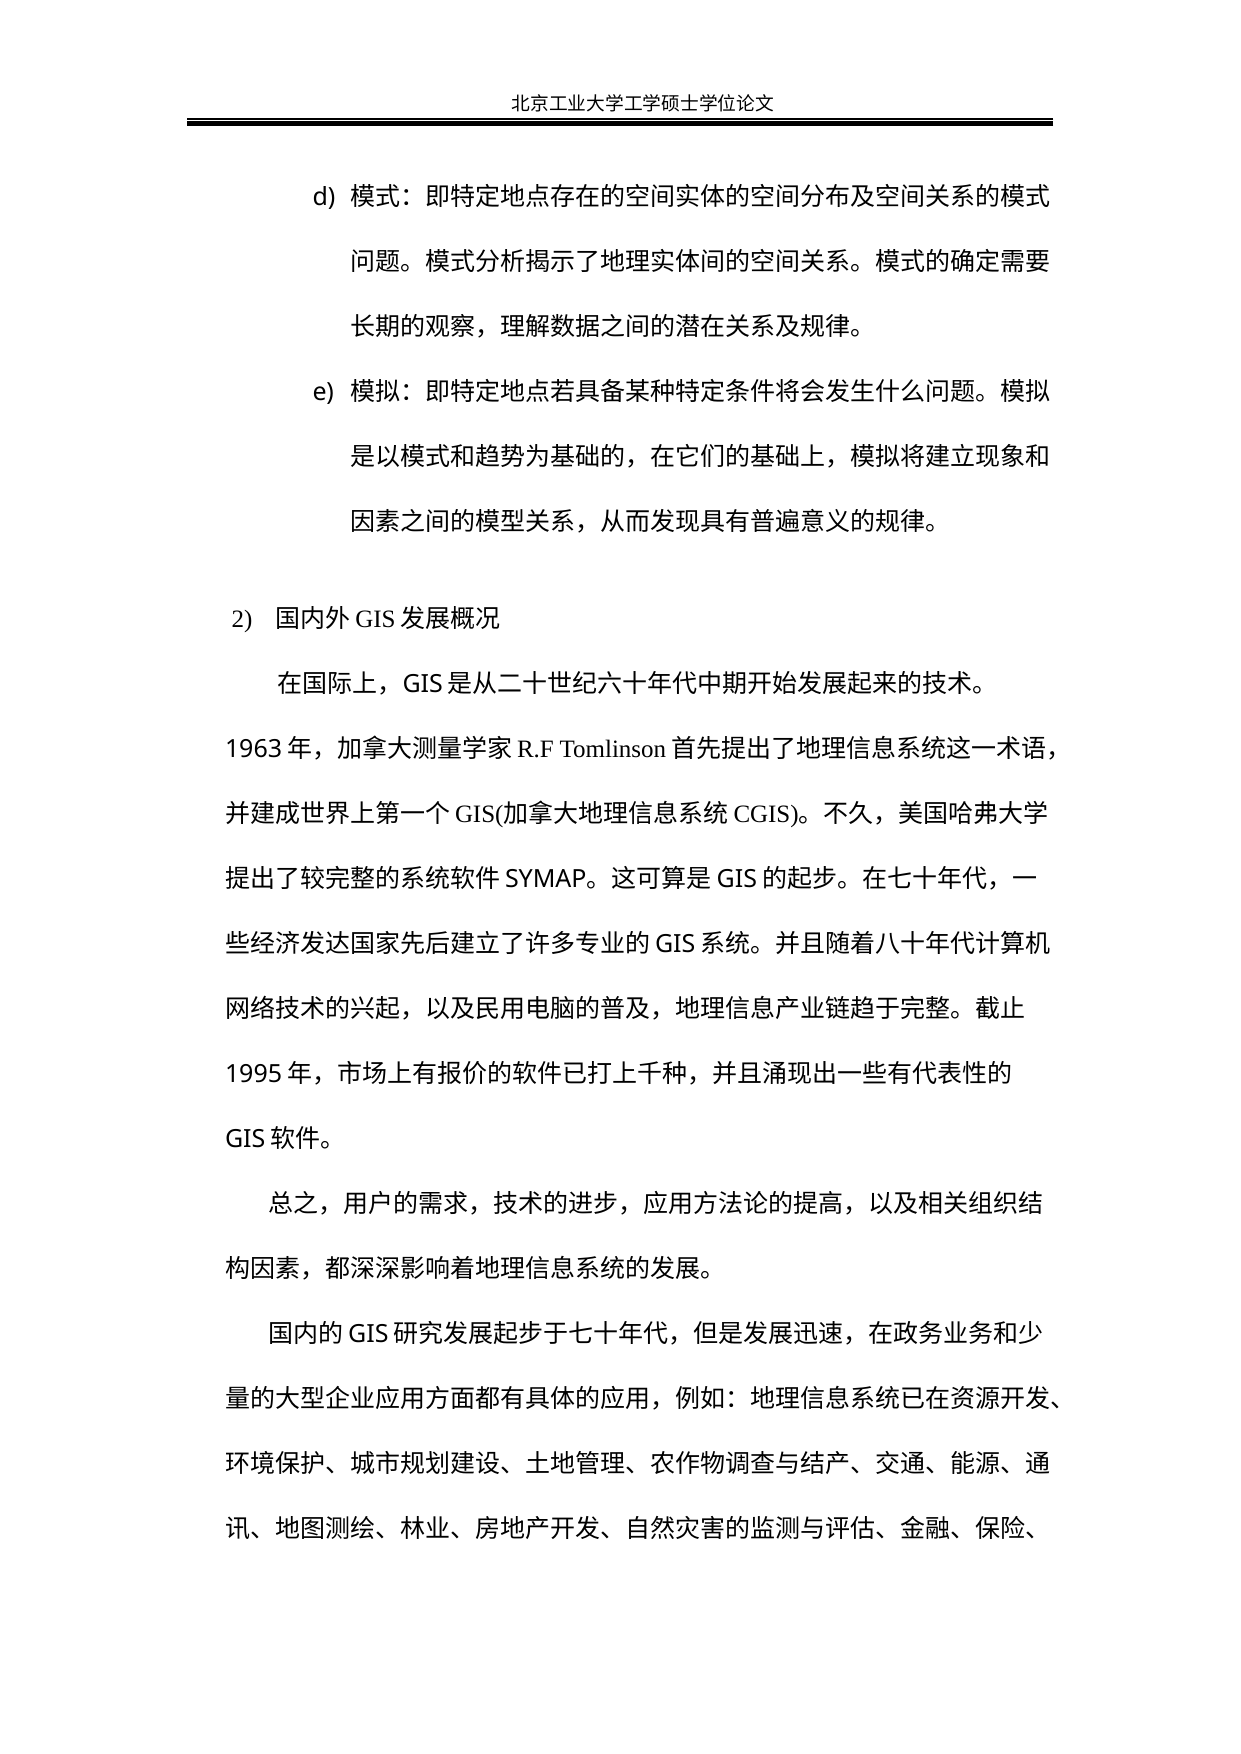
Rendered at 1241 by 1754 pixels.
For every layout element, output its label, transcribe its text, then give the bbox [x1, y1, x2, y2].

title 国内外GIS发展概况 [231, 584, 1053, 649]
title 模拟：即特定地点若具备某种特定条件将会发生什么问题。模拟是以模式和趋势为基础的，在它们的基础上，模拟将建立现象和因素之间的模型关系，从而发现具有普遍意义的规律。 [312, 357, 1053, 552]
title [225, 1299, 1053, 1559]
title 总之，用户的需求，技术的进步，应用方法论的提高，以及相关组织结构因素，都深深影响着地理信息系统的发展。 [225, 1169, 1053, 1299]
title 在国际上，GIS是从二十世纪六十年代中期开始发展起来的技术。1963年，加拿大测量学家R.F Tomlinson首先提出了地理信息系统这一术语，并建成世界上第一个GIS(加拿大地理信息系统CGIS)。不久，美国哈弗大学提出了较完整的系统软件SYMAP。这可算是GIS的起步。在七十年代，一些经济发达国家先后建立了许多专业的GIS系统。并且随着八十年代计算机网络技术的兴起，以及民用电脑的普及，地理信息产业链趋于完整。截止1995年，市场上有报价的软件已打上千种，并且涌现出一些有代表性的GIS软件。 [225, 649, 1053, 1169]
title 模式：即特定地点存在的空间实体的空间分布及空间关系的模式问题。模式分析揭示了地理实体间的空间关系。模式的确定需要长期的观察，理解数据之间的潜在关系及规律。 [312, 162, 1053, 357]
